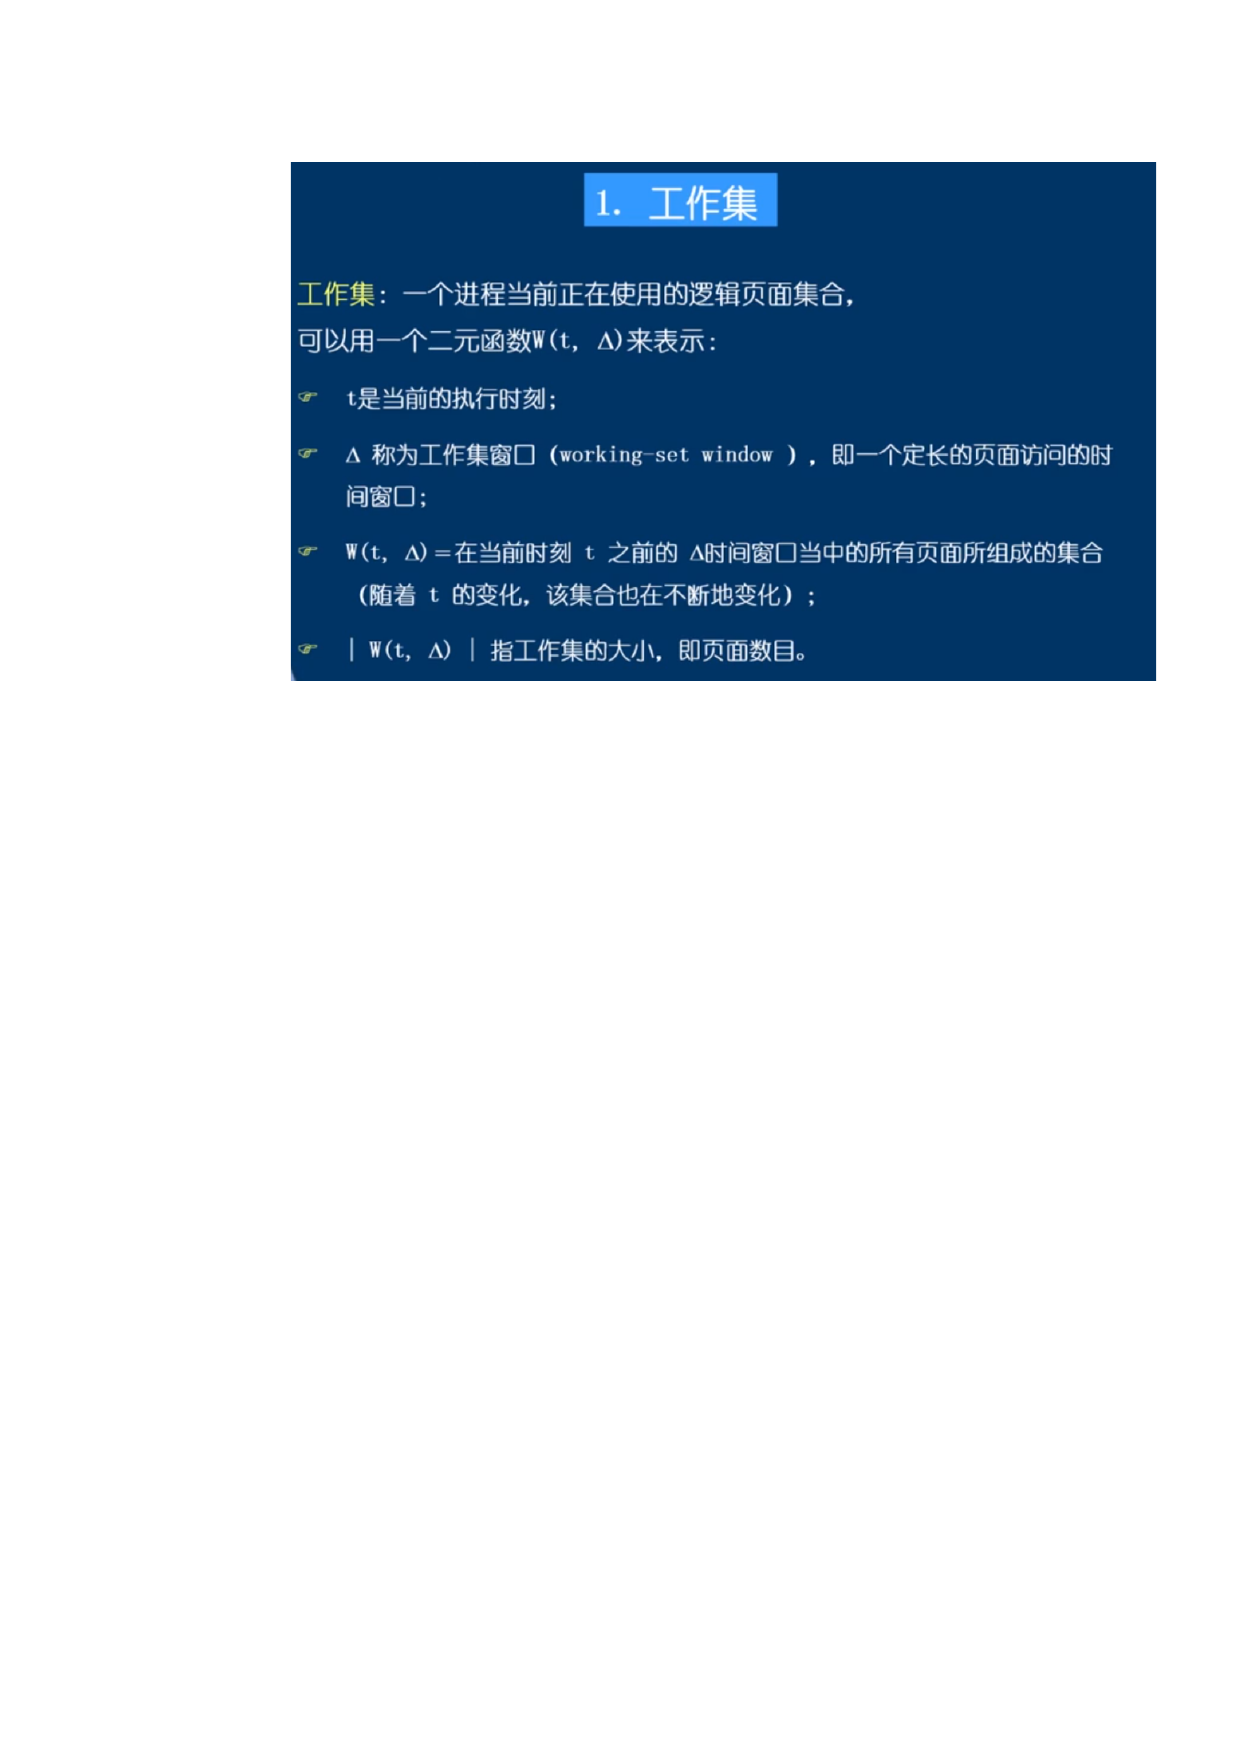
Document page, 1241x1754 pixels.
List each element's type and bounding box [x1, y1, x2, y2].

picture [290, 162, 1157, 681]
